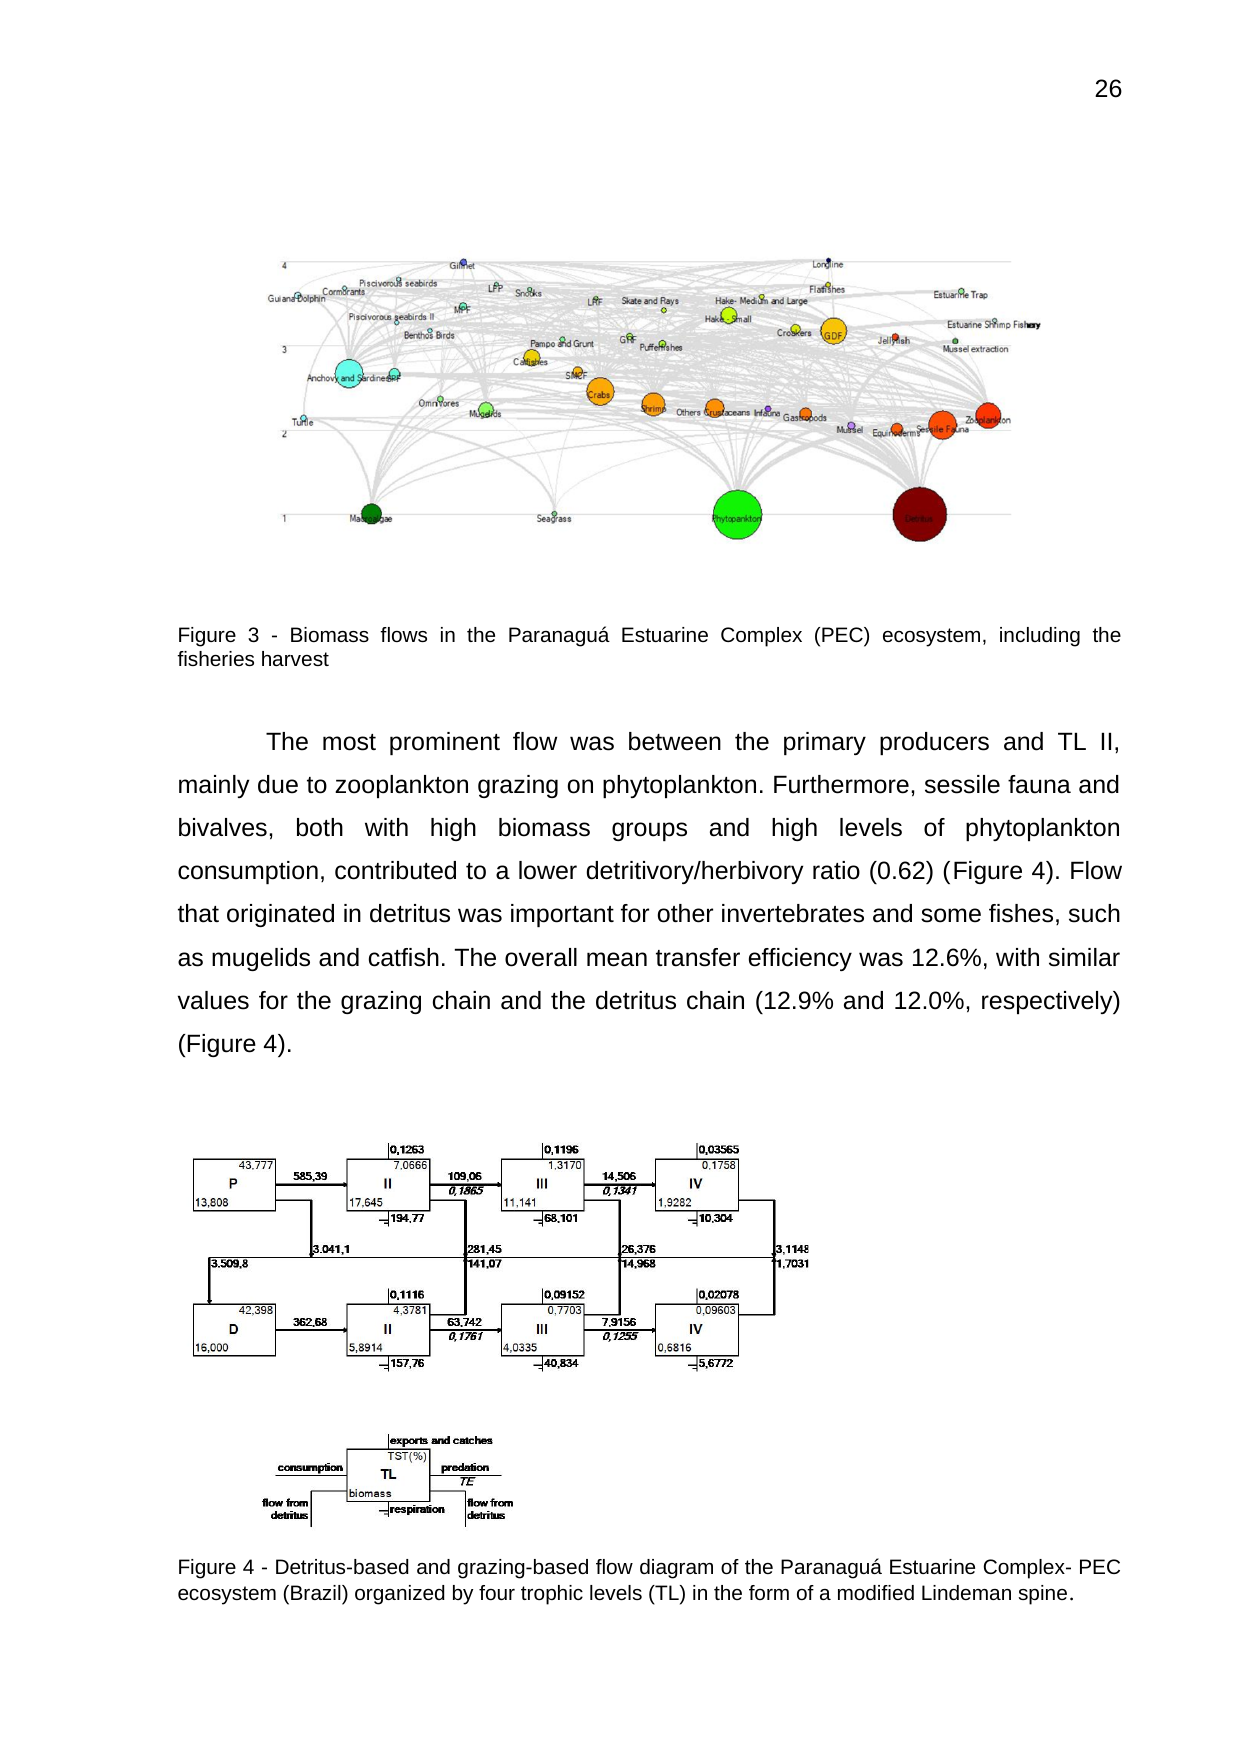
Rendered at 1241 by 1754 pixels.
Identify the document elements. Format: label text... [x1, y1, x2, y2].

text Figure 4 - Detritus-based and grazing-based flow diagram of the Paranaguá Estuarine Complex- PEC ecosystem (Brazil) organized by four trophic levels (TL) in the form of a modified Lindeman spine. [177, 1555, 1122, 1605]
picture [177, 1127, 809, 1543]
picture [265, 177, 1041, 597]
text The most prominent flow was between the primary producers and TL II, mainly due to zooplankton grazing on phytoplankton. Furthermore, sessile fauna and bivalves, both with high biomass groups and high levels of phytoplankton consumption, contributed to a lower detritivory/herbivory ratio (0.62) (Figure 2). Flow that originated in detritus was important for other invertebrates and some fishes, such as mugelids and catfish. The overall mean transfer efficiency was 12.6%, with similar values for the grazing chain and the detritus chain (12.9% and 12.0%, respectively) (Figure 4). [177, 727, 1122, 1057]
text Figure 3 - Biomass flows in the Paranaguá Estuarine Complex (PEC) ecosystem, including the fisheries harvest [177, 623, 1122, 671]
